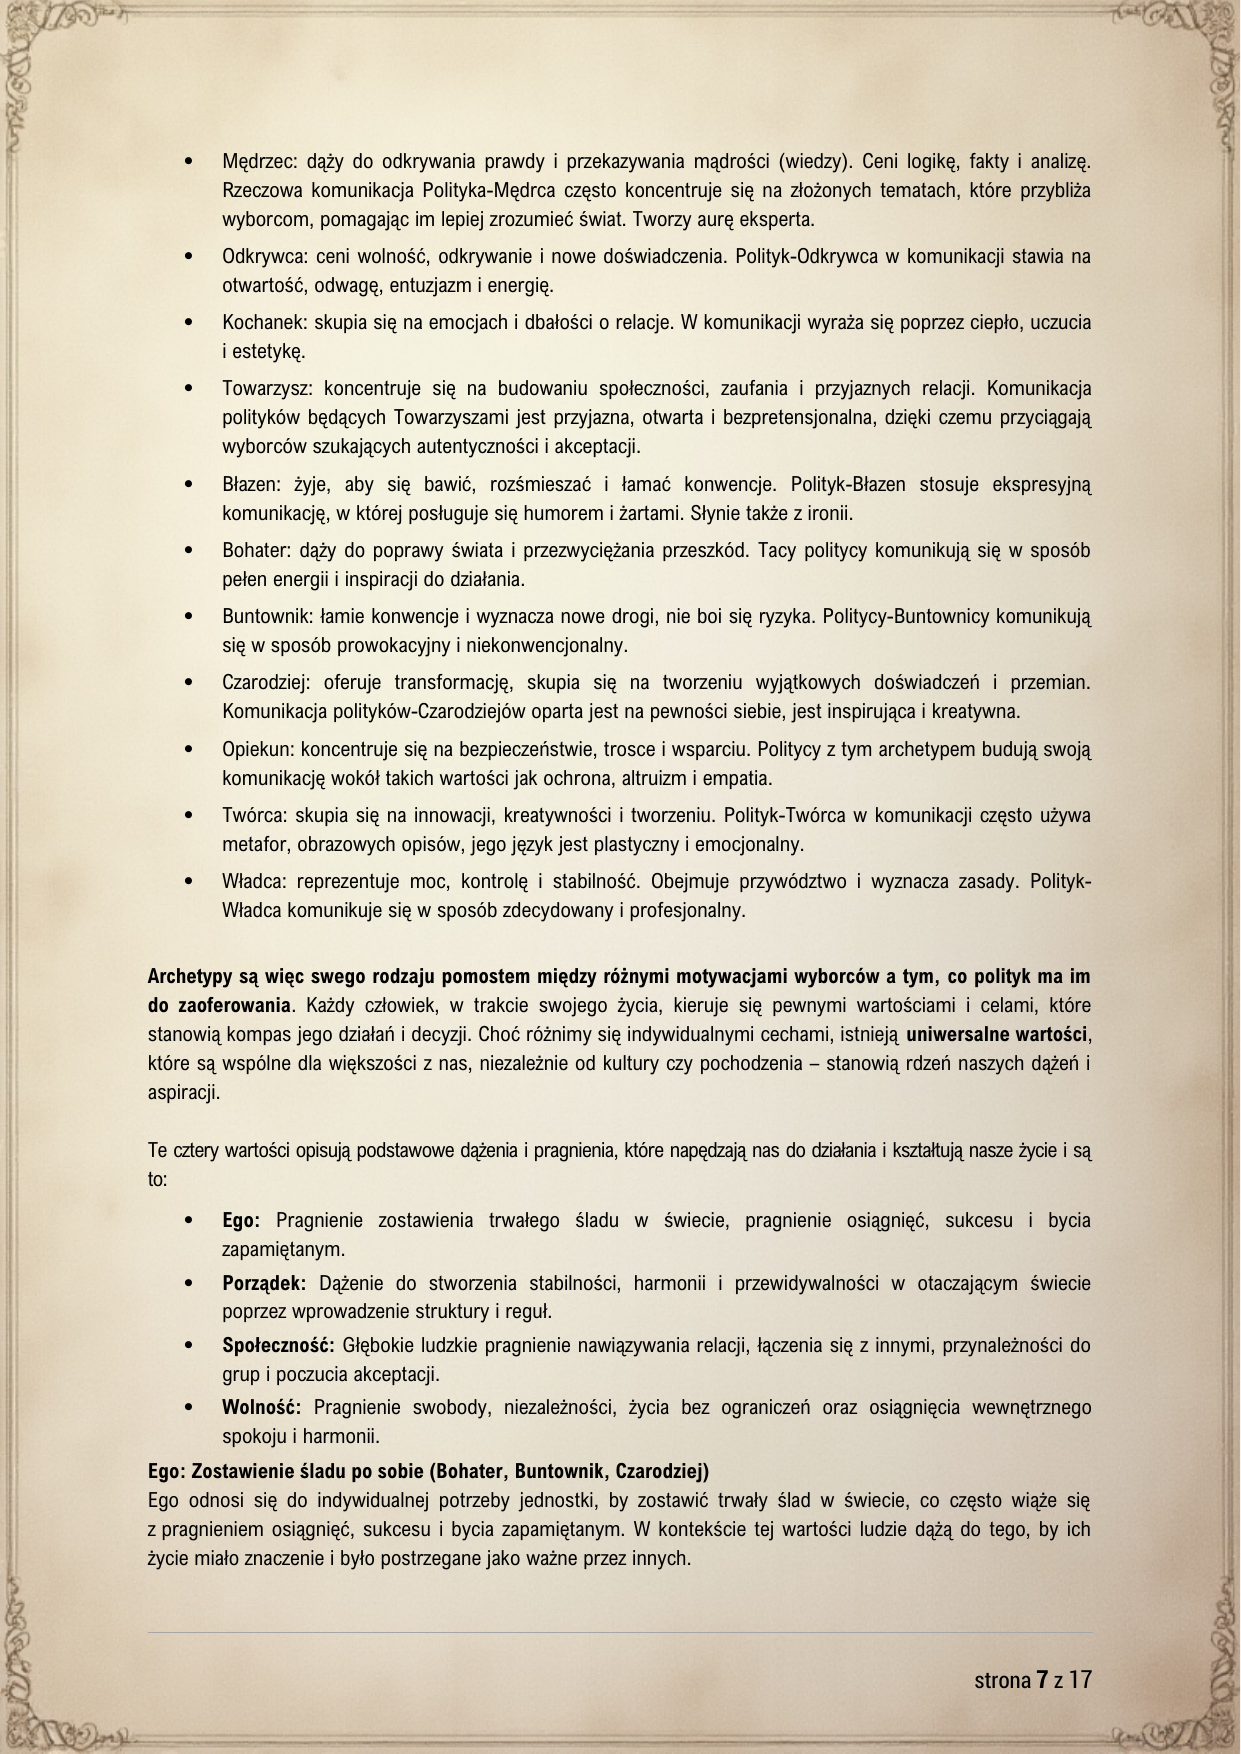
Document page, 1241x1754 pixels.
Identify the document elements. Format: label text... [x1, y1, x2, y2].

list Opiekun: koncentruje się na bezpieczeństwie, trosce i wsparciu. Politycy z tym archetypem budują swoją komunikację wokół takich wartości jak ochrona, altruizm i empatia. [185, 736, 1093, 790]
text Ego: Zostawienie śladu po sobie (Bohater, Buntownik, Czarodziej) [148, 1458, 1093, 1484]
list Błazen: żyje, aby się bawić, rozśmieszać i łamać konwencje. Polityk-Błazen stosuje ekspresyjną komunikację, w której posługuje się humorem i żartami. Słynie także z ironii. [185, 471, 1093, 525]
list Władca: reprezentuje moc, kontrolę i stabilność. Obejmuje przywództwo i wyznacza zasady. Polityk-Władca komunikuje się w sposób zdecydowany i profesjonalny. [185, 868, 1093, 922]
list Porządek: Dążenie do stworzenia stabilności, harmonii i przewidywalności w otaczającym świecie poprzez wprowadzenie struktury i reguł. [185, 1269, 1093, 1324]
text Archetypy są więc swego rodzaju pomostem między różnymi motywacjami wyborców a tym, co polityk ma im do zaoferowania. Każdy człowiek, w trakcie swojego życia, kieruje się pewnymi wartościami i celami, które stanowią kompas jego działań i decyzji. Choć różnimy się indywidualnymi cechami, istnieją uniwersalne wartości, które są wspólne dla większości z nas, niezależnie od kultury czy pochodzenia – stanowią rdzeń naszych dążeń i aspiracji. [148, 963, 1093, 1104]
text Te cztery wartości opisują podstawowe dążenia i pragnienia, które napędzają nas do działania i kształtują nasze życie i są to: [148, 1137, 1093, 1191]
list Ego: Pragnienie zostawienia trwałego śladu w świecie, pragnienie osiągnięć, sukcesu i bycia zapamiętanym. [185, 1207, 1093, 1262]
list Społeczność: Głębokie ludzkie pragnienie nawiązywania relacji, łączenia się z innymi, przynależności do grup i poczucia akceptacji. [185, 1332, 1093, 1386]
list Buntownik: łamie konwencje i wyznacza nowe drogi, nie boi się ryzyka. Politycy-Buntownicy komunikują się w sposób prowokacyjny i niekonwencjonalny. [185, 603, 1093, 657]
list Mędrzec: dąży do odkrywania prawdy i przekazywania mądrości (wiedzy). Ceni logikę, fakty i analizę. Rzeczowa komunikacja Polityka-Mędrca często koncentruje się na złożonych tematach, które przybliża wyborcom, pomagając im lepiej zrozumieć świat. Tworzy aurę eksperta. [185, 148, 1093, 231]
picture [0, 0, 1241, 1754]
list Odkrywca: ceni wolność, odkrywanie i nowe doświadczenia. Polityk-Odkrywca w komunikacji stawia na otwartość, odwagę, entuzjazm i energię. [185, 243, 1093, 297]
list Wolność: Pragnienie swobody, niezależności, życia bez ograniczeń oraz osiągnięcia wewnętrznego spokoju i harmonii. [185, 1394, 1093, 1448]
text Ego odnosi się do indywidualnej potrzeby jednostki, by zostawić trwały ślad w świecie, co często wiąże się z pragnieniem osiągnięć, sukcesu i bycia zapamiętanym. W kontekście tej wartości ludzie dążą do tego, by ich życie miało znaczenie i było postrzegane jako ważne przez innych. [148, 1487, 1093, 1571]
list Czarodziej: oferuje transformację, skupia się na tworzeniu wyjątkowych doświadczeń i przemian. Komunikacja polityków-Czarodziejów oparta jest na pewności siebie, jest inspirująca i kreatywna. [185, 669, 1093, 723]
list Twórca: skupia się na innowacji, kreatywności i tworzeniu. Polityk-Twórca w komunikacji często używa metafor, obrazowych opisów, jego język jest plastyczny i emocjonalny. [185, 802, 1093, 856]
list Towarzysz: koncentruje się na budowaniu społeczności, zaufania i przyjaznych relacji. Komunikacja polityków będących Towarzyszami jest przyjazna, otwarta i bezpretensjonalna, dzięki czemu przyciągają wyborców szukających autentyczności i akceptacji. [185, 375, 1093, 458]
list Kochanek: skupia się na emocjach i dbałości o relacje. W komunikacji wyraża się poprzez ciepło, uczucia i estetykę. [185, 309, 1093, 363]
list Bohater: dąży do poprawy świata i przezwyciężania przeszkód. Tacy politycy komunikują się w sposób pełen energii i inspiracji do działania. [185, 537, 1093, 591]
